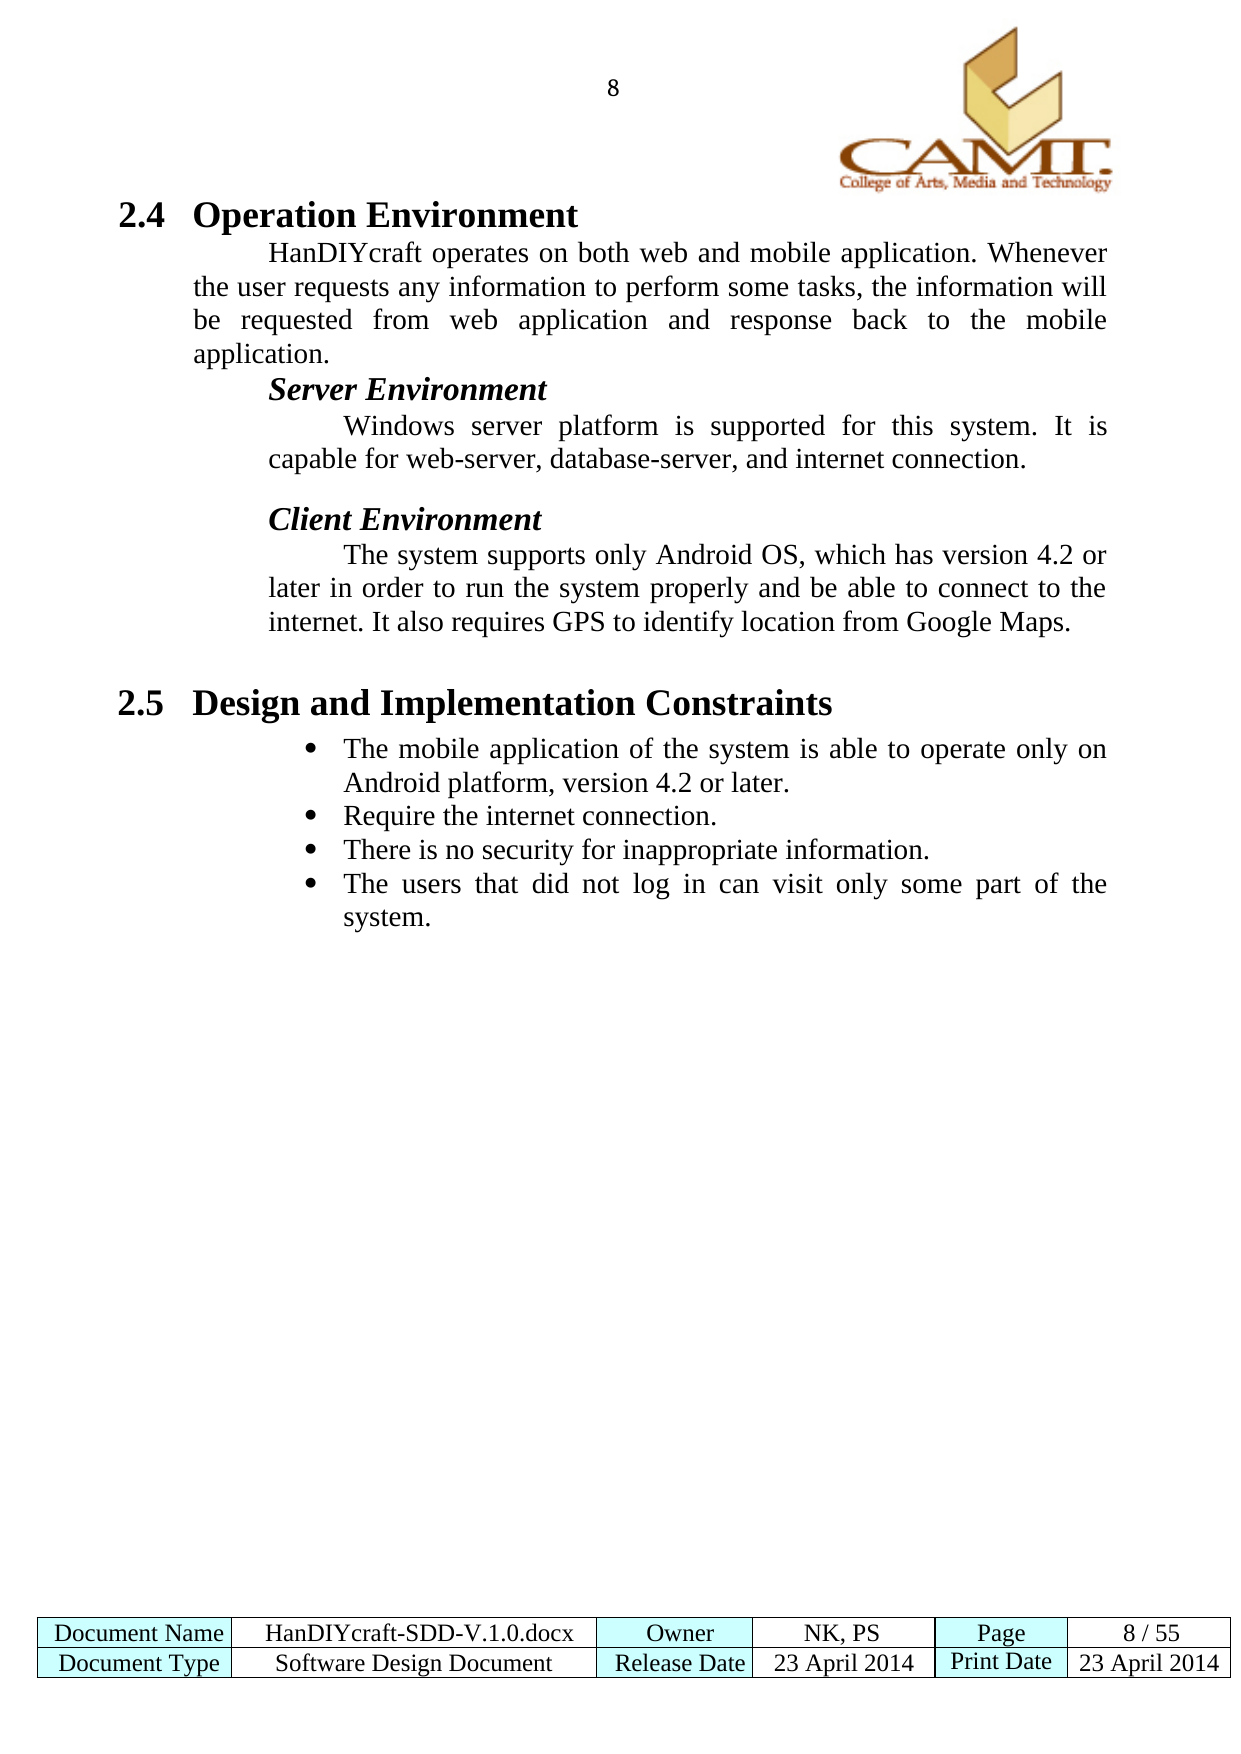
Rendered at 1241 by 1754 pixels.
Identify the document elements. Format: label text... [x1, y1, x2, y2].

list The users that did not log in can visit only some part of the system. [306, 866, 1108, 933]
list Design and Implementation Constraints [117, 681, 1108, 724]
picture [755, 18, 1221, 207]
text The system supports only Android OS, which has version 4.2 or later in order to run the system properly and be able to connect to the internet. It also requires GPS to identify location from Google Maps. [268, 537, 1108, 638]
list Require the internet connection. [306, 798, 1108, 832]
list The mobile application of the system is able to operate only on Android platform, version 4.2 or later. [306, 731, 1108, 798]
text HanDIYcraft operates on both web and mobile application. Whenever the user requests any information to perform some tasks, the information will be requested from web application and response back to the mobile application. [193, 235, 1108, 369]
text Windows server platform is supported for this system. It is capable for web-server, database-server, and internet connection. [268, 408, 1108, 475]
text Client Environment [193, 499, 1108, 537]
text Server Environment [193, 369, 1108, 408]
list Operation Environment [118, 192, 1108, 235]
list There is no security for inappropriate information. [306, 832, 1108, 866]
